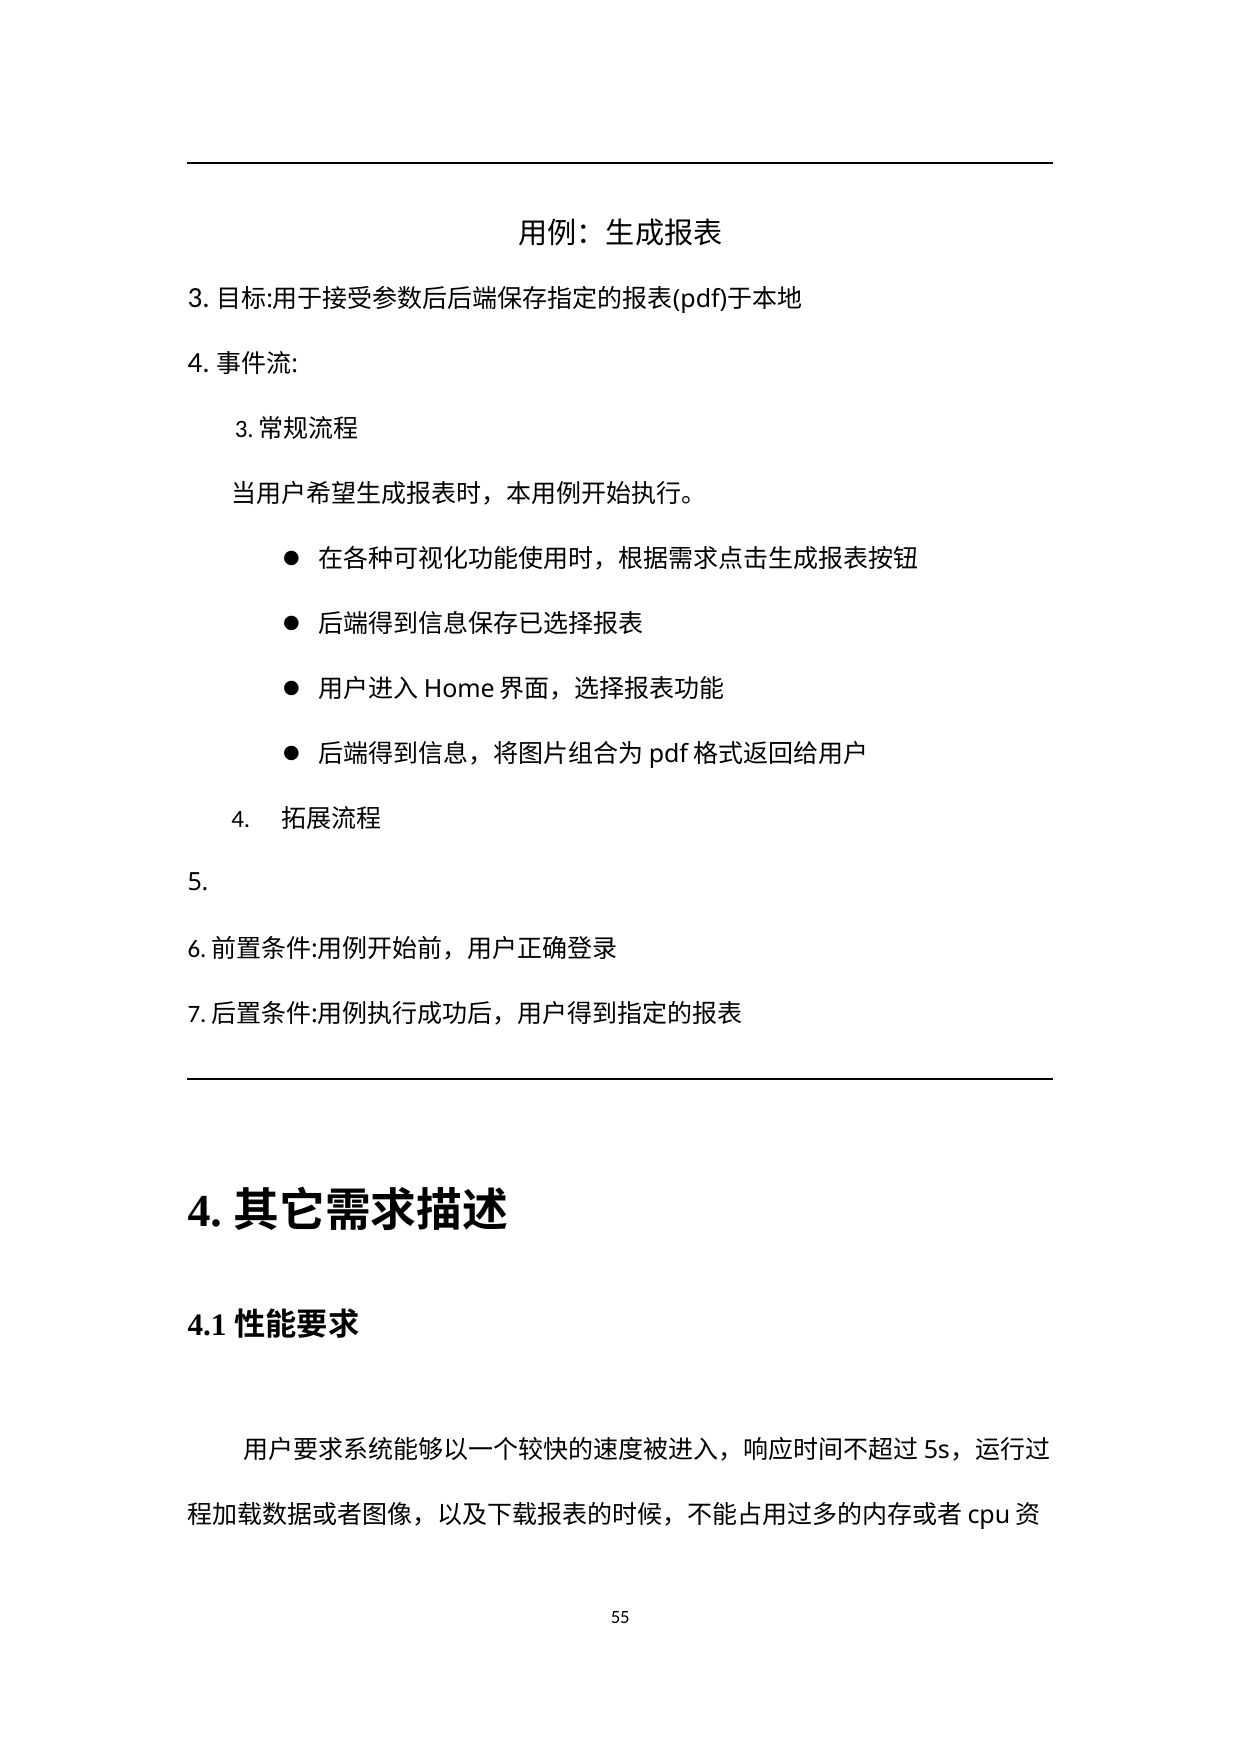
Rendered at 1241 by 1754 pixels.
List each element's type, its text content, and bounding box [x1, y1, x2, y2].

subtitle 4.1 性能要求 [187, 1290, 1053, 1355]
list 后置条件:用例执行成功后，用户得到指定的报表 [187, 979, 1053, 1044]
list 用户进入Home界面，选择报表功能 [282, 654, 1053, 719]
list 前置条件:用例开始前，用户正确登录 [187, 914, 1053, 979]
list 后端得到信息保存已选择报表 [282, 589, 1053, 654]
subtitle 4. 其它需求描述 [187, 1158, 1053, 1255]
list 在各种可视化功能使用时，根据需求点击生成报表按钮 [282, 524, 1053, 589]
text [187, 1415, 1053, 1545]
list 事件流: [187, 329, 1053, 394]
text 当用户希望生成报表时，本用例开始执行。 [187, 459, 1053, 524]
text 用例：生成报表 [187, 199, 1053, 264]
list 常规流程 [234, 394, 1053, 459]
list 目标:用于接受参数后后端保存指定的报表(pdf)于本地 [187, 264, 1053, 329]
list 拓展流程 [231, 784, 1053, 849]
list 后端得到信息，将图片组合为pdf格式返回给用户 [282, 719, 1053, 784]
